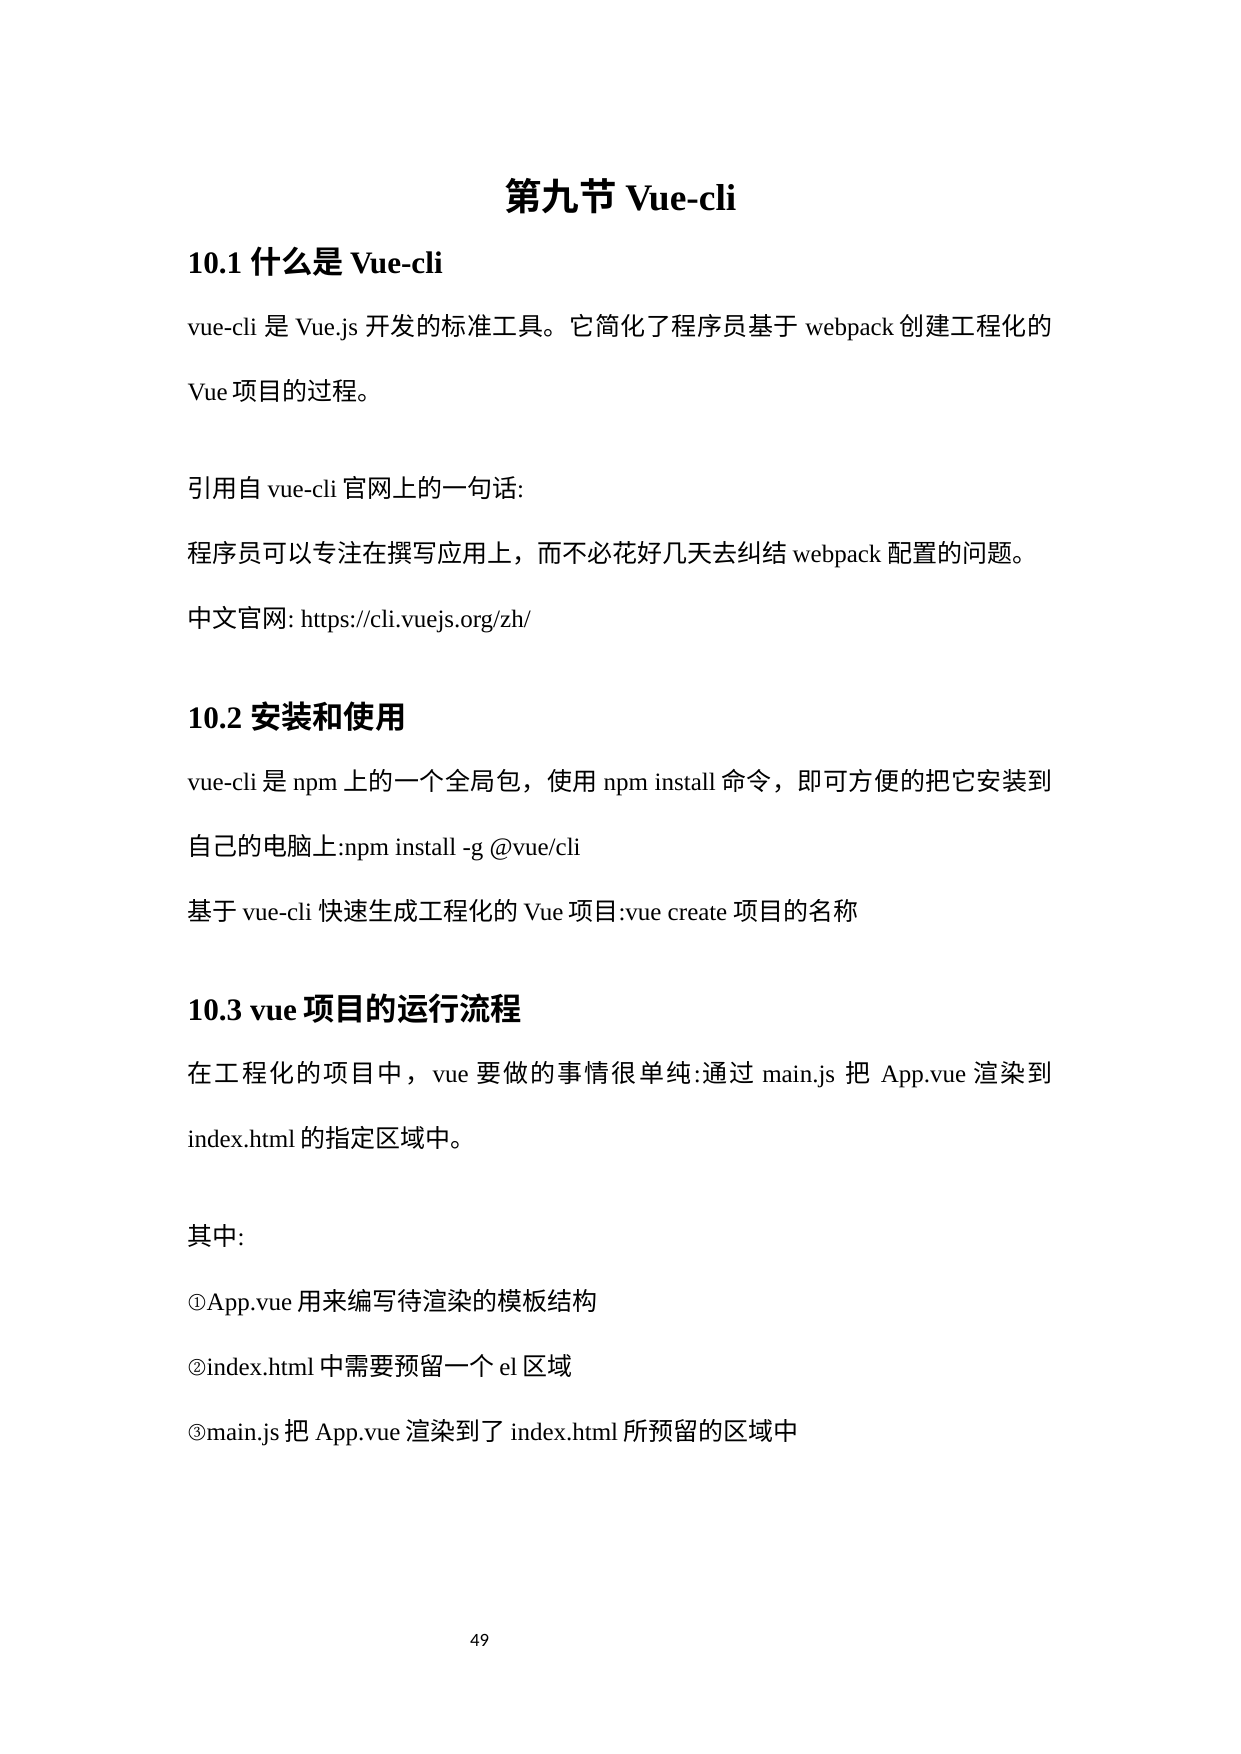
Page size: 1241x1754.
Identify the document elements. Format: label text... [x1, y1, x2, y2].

text 在工程化的项目中，vue要做的事情很单纯:通过main.js 把 App.vue渲染到 index.html的指定区域中。 [187, 1039, 1053, 1169]
text vue-cli是npm上的一个全局包，使用npm install命令，即可方便的把它安装到自己的电脑上:npm install -g @vue/cli [187, 747, 1053, 877]
text ①App.vue用来编写待渲染的模板结构 [187, 1267, 1053, 1332]
text 10.3 vue项目的运行流程 [187, 974, 1053, 1039]
text 其中: [187, 1202, 1053, 1267]
text 10.2 安装和使用 [187, 682, 1053, 747]
text 中文官网: https://cli.vuejs.org/zh/ [187, 584, 1053, 649]
text 基于vue-cli 快速生成工程化的Vue项目:vue create 项目的名称 [187, 877, 1053, 942]
list 第九节 Vue-cli [187, 162, 1053, 227]
text ③main.js把 App.vue渲染到了index.html所预留的区域中 [187, 1397, 1053, 1462]
text 引用自vue-cli官网上的一句话: [187, 454, 1053, 519]
text 程序员可以专注在撰写应用上，而不必花好几天去纠结webpack 配置的问题。 [187, 519, 1053, 584]
text vue-cli 是Vue.js 开发的标准工具。它简化了程序员基于webpack创建工程化的Vue项目的过程。 [187, 292, 1053, 422]
text ②index.html中需要预留一个el区域 [187, 1332, 1053, 1397]
text 10.1 什么是Vue-cli [187, 227, 1053, 292]
